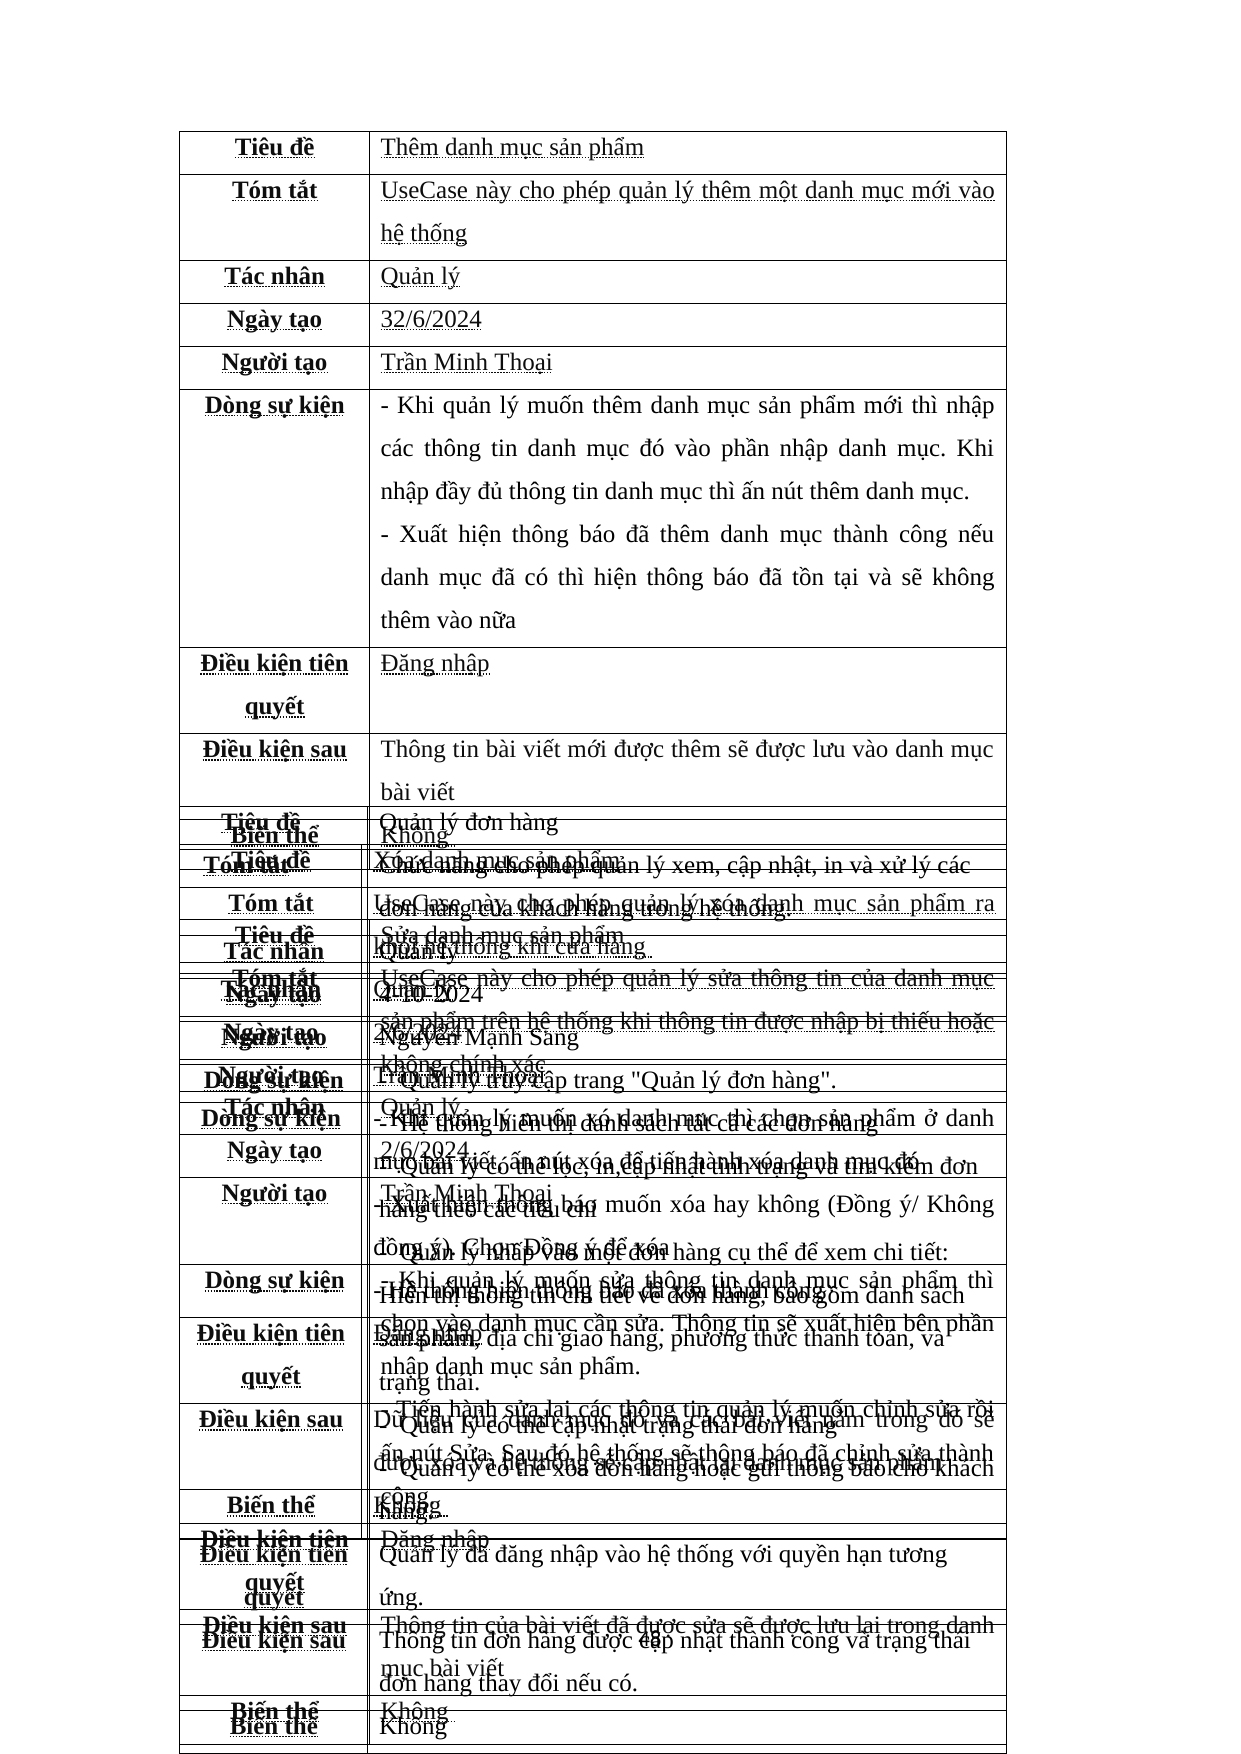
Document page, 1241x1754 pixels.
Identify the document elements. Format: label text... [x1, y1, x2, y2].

table_cell Người tạo [180, 347, 369, 389]
table_cell Điều kiện tiên quyết [180, 648, 369, 733]
table_cell Nguyễn Mạnh Sang [368, 1022, 1006, 1064]
table_cell Tác nhân [180, 261, 369, 303]
table_cell Đăng nhập [370, 648, 1006, 733]
table_cell Chức năng cho phép quản lý xem, cập nhật, in và xử lý các đơn hàng của khách hàng trong hệ thống. [368, 850, 1006, 935]
table_cell Tác nhân [180, 936, 367, 978]
table_cell Điều kiện tiên quyết [180, 1539, 367, 1624]
table_cell Không [368, 1711, 1006, 1753]
table_cell Quản lý [368, 936, 1006, 978]
table_header Tiêu đề [180, 807, 367, 849]
table_cell Người tạo [180, 1022, 367, 1064]
table_header Tiêu đề [180, 132, 369, 174]
table_cell 4-10-2024 [368, 979, 1006, 1021]
table_cell Ngày tạo [180, 979, 367, 1021]
table_cell Tóm tắt [180, 850, 367, 935]
table_cell Dòng sự kiện [180, 1065, 367, 1538]
table_cell Quản lý [370, 261, 1006, 303]
table_cell 32/6/2024 [370, 304, 1006, 346]
table_cell Biến thể [180, 1711, 367, 1753]
table_cell Tóm tắt [180, 175, 369, 260]
table_cell Điều kiện sau [180, 734, 369, 806]
table_cell Ngày tạo [180, 304, 369, 346]
table_cell Quản lý đã đăng nhập vào hệ thống với quyền hạn tương ứng. [368, 1539, 1006, 1624]
table_header Quản lý đơn hàng [368, 807, 1006, 849]
table_cell - Quản lý truy cập trang "Quản lý đơn hàng". - Hệ thống hiển thị danh sách tất cả các đơn hàng - Quản lý có thể lọc, in,cập nhật tình trạng và tìm kiếm đơn hàng theo các tiêu chí - Quản lý nhấp vào một đơn hàng cụ thể để xem chi tiết: Hiển thị thông tin chi tiết về đơn hàng, bao gồm danh sách sản phẩm, địa chỉ giao hàng, phương thức thanh toán, và trạng thái. - Quản lý có thể cập nhật trạng thái đơn hàng - Quản lý có thể xóa đơn hàng hoặc gửi thông báo cho khách hàng. [368, 1065, 1006, 1538]
table_cell - Khi quản lý muốn thêm danh mục sản phẩm mới thì nhập các thông tin danh mục đó vào phần nhập danh mục. Khi nhập đầy đủ thông tin danh mục thì ấn nút thêm danh mục. - Xuất hiện thông báo đã thêm danh mục thành công nếu danh mục đã có thì hiện thông báo đã tồn tại và sẽ không thêm vào nữa [370, 390, 1006, 647]
table_cell Thông tin bài viết mới được thêm sẽ được lưu vào danh mục bài viết [370, 734, 1006, 806]
table_cell Trần Minh Thoại [370, 347, 1006, 389]
table_cell Dòng sự kiện [180, 390, 369, 647]
table_cell Thông tin đơn hàng được cập nhật thành công và trạng thái đơn hàng thay đổi nếu có. [368, 1625, 1006, 1710]
table_header Thêm danh mục sản phẩm [370, 132, 1006, 174]
table_cell UseCase này cho phép quản lý thêm một danh mục mới vào hệ thống [370, 175, 1006, 260]
table_cell Điều kiện sau [180, 1625, 367, 1710]
